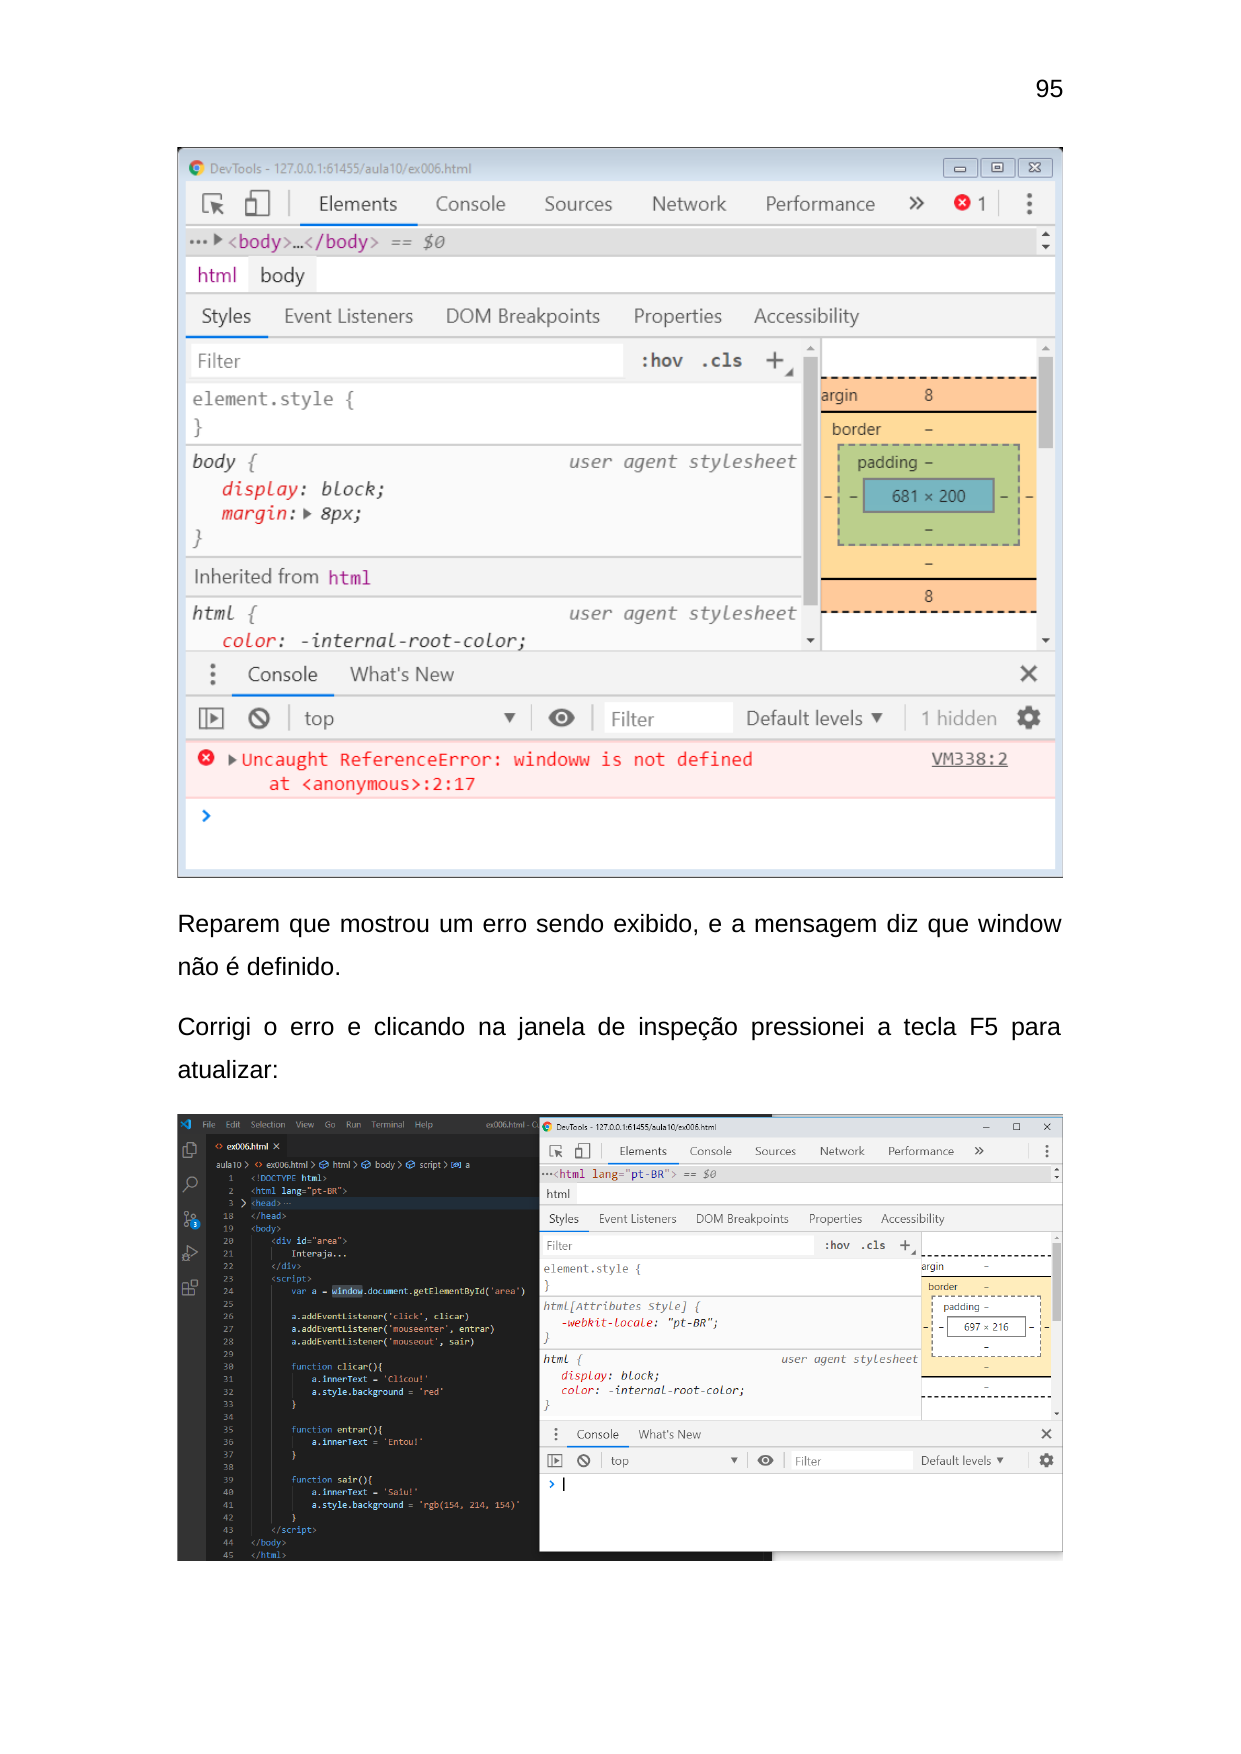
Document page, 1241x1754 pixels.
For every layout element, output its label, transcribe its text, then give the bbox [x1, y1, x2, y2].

text Corrigi o erro e clicando na janela de inspeção pressionei a tecla F5 para atualizar: [177, 1012, 1063, 1083]
text Reparem que mostrou um erro sendo exibido, e a mensagem diz que window não é definido. [177, 909, 1063, 981]
